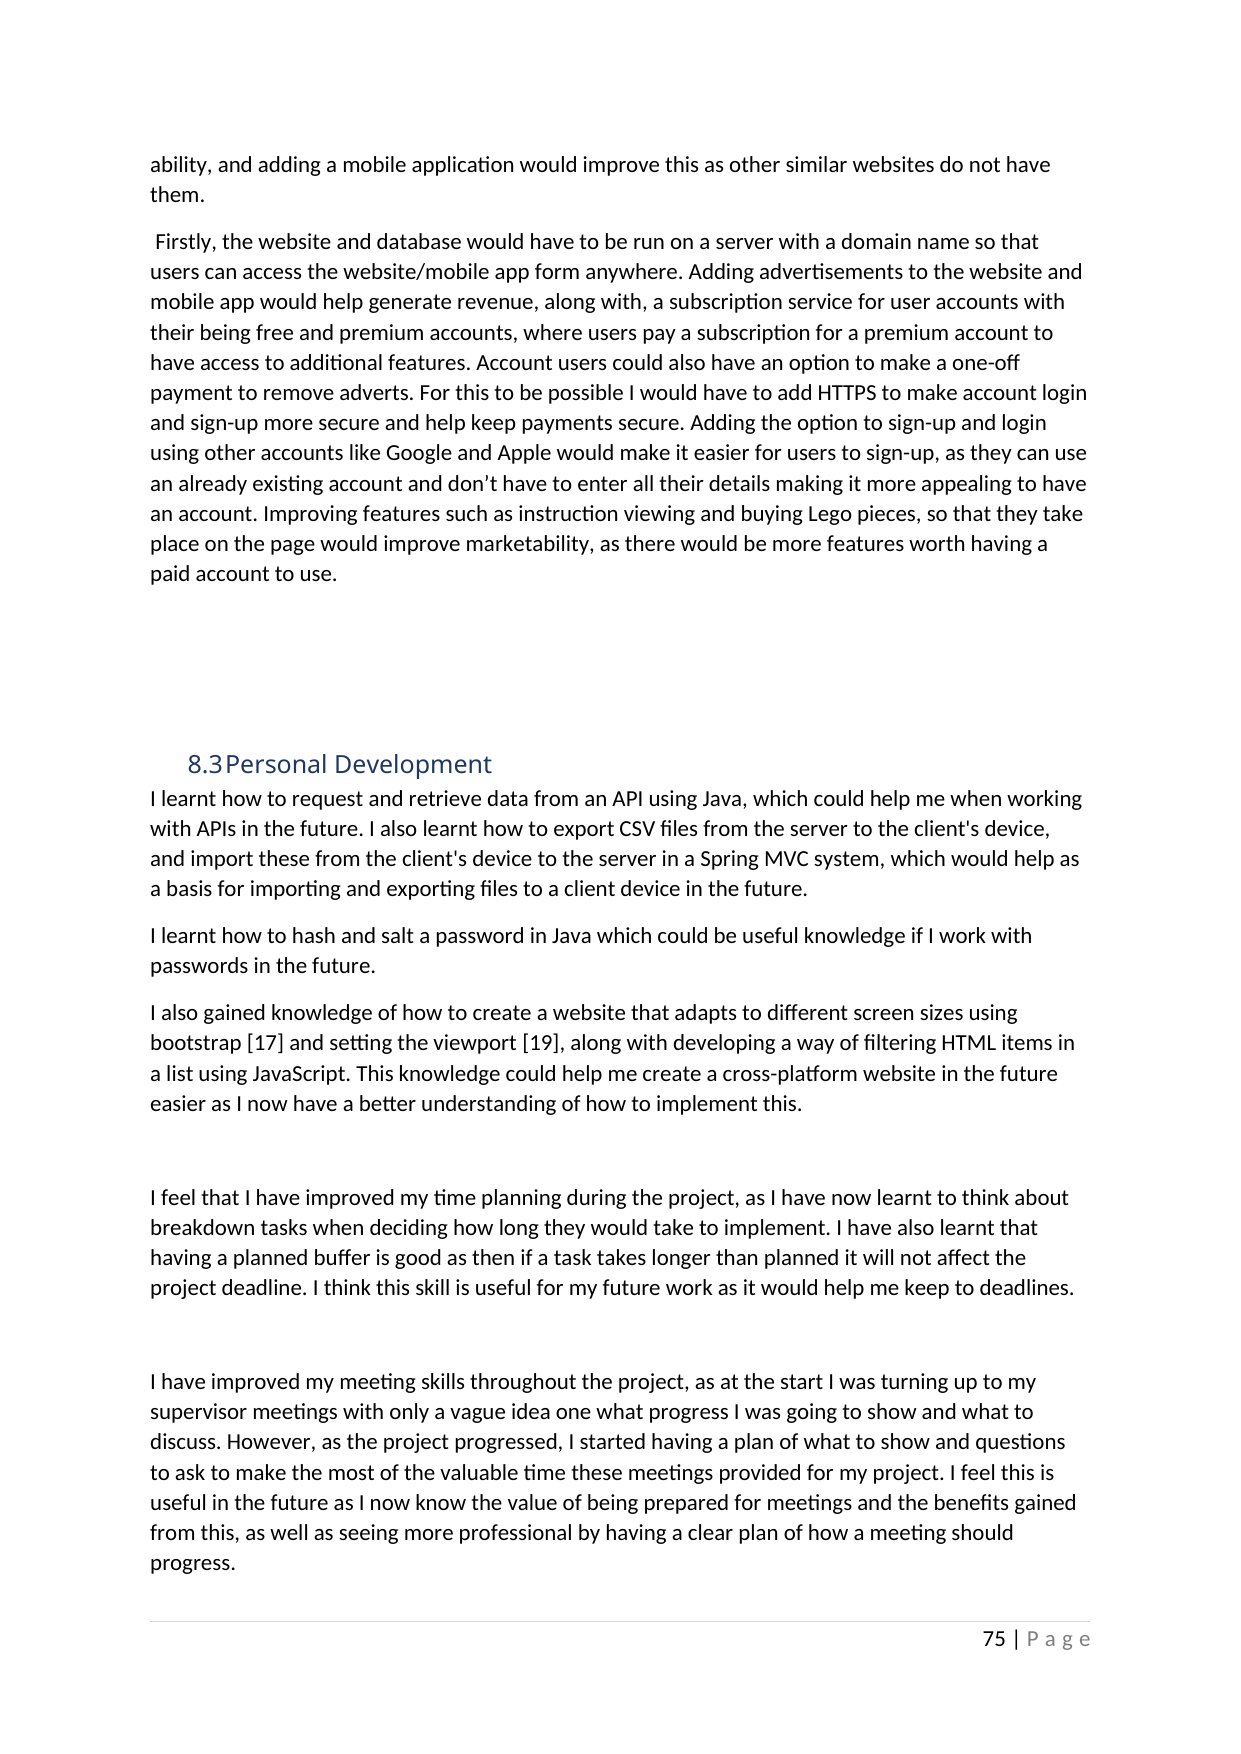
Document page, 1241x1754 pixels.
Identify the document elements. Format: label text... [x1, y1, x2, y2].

text I learnt how to hash and salt a password in Java which could be useful knowledge if I work with passwords in the future. [150, 921, 1090, 979]
text I have improved my meeting skills throughout the project, as at the start I was turning up to my supervisor meetings with only a vague idea one what progress I was going to show and what to discuss. However, as the project progressed, I started having a plan of what to show and questions to ask to make the most of the valuable time these meetings provided for my project. I feel this is useful in the future as I now know the value of being prepared for meetings and the benefits gained from this, as well as seeing more professional by having a clear plan of how a meeting should progress. [150, 1367, 1090, 1576]
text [150, 150, 1090, 208]
text I feel that I have improved my time planning during the project, as I have now learnt to think about breakdown tasks when deciding how long they would take to implement. I have also learnt that having a planned buffer is good as then if a task takes longer than planned it will not affect the project deadline. I think this skill is useful for my future work as it would help me keep to deadlines. [150, 1183, 1090, 1301]
text Firstly, the website and database would have to be run on a server with a domain name so that users can access the website/mobile app form anywhere. Adding advertisements to the website and mobile app would help generate revenue, along with, a subscription service for user accounts with their being free and premium accounts, where users pay a subscription for a premium account to have access to additional features. Account users could also have an option to make a one-off payment to remove adverts. For this to be possible I would have to add HTTPS to make account login and sign-up more secure and help keep payments secure. Adding the option to sign-up and login using other accounts like Google and Apple would make it easier for users to sign-up, as they can use an already existing account and don’t have to enter all their details making it more appealing to have an account. Improving features such as instruction viewing and buying Lego pieces, so that they take place on the page would improve marketability, as there would be more features worth having a paid account to use. [150, 227, 1090, 587]
subtitle Personal Development [187, 747, 1090, 781]
text I learnt how to request and retrieve data from an API using Java, which could help me when working with APIs in the future. I also learnt how to export CSV files from the server to the client's device, and import these from the client's device to the server in a Spring MVC system, which would help as a basis for importing and exporting files to a client device in the future. [150, 784, 1090, 902]
text I also gained knowledge of how to create a website that adapts to different screen sizes using bootstrap [17] and setting the viewport [19], along with developing a way of filtering HTML items in a list using JavaScript. This knowledge could help me create a cross-platform website in the future easier as I now have a better understanding of how to implement this. [150, 998, 1090, 1117]
